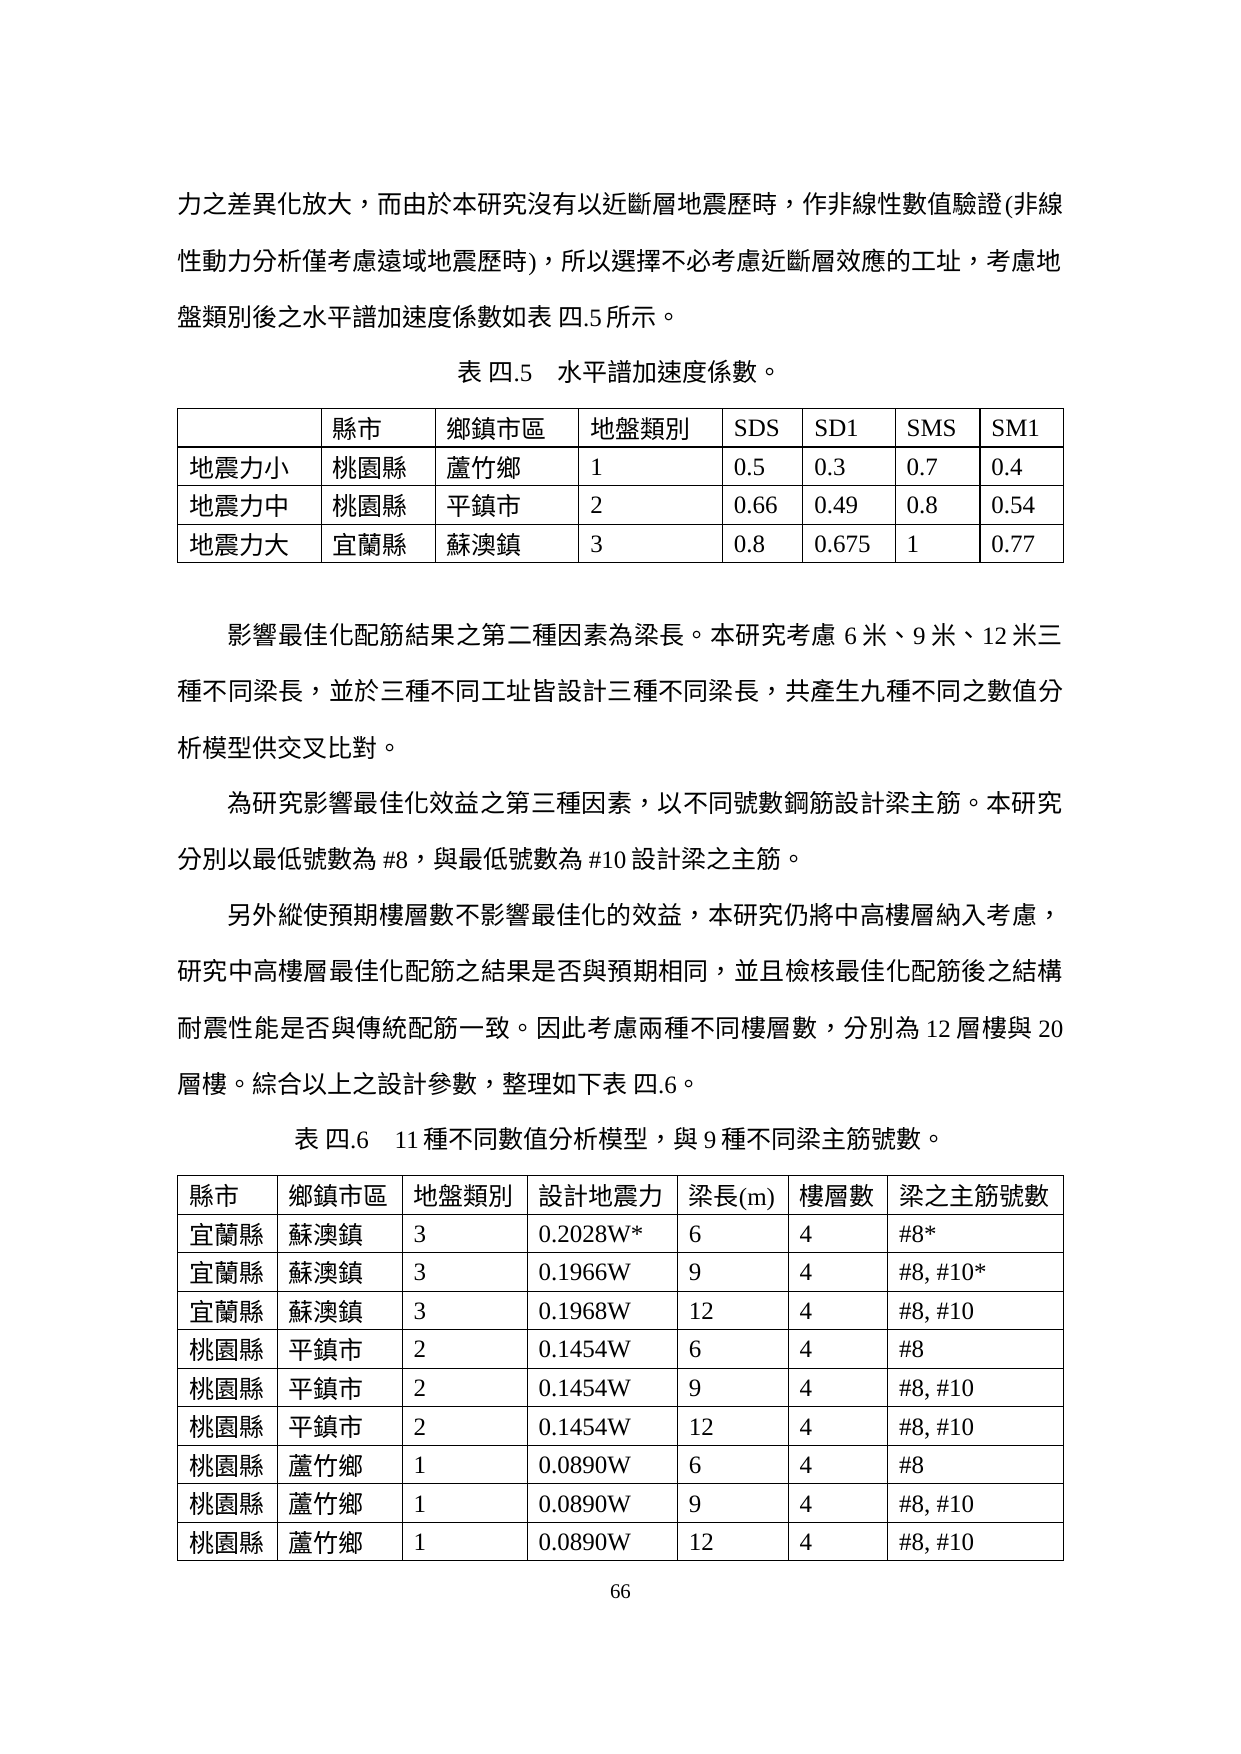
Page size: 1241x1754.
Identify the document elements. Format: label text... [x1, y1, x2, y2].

table_cell #8, #10 [888, 1484, 1063, 1522]
table_cell 1 [579, 448, 722, 485]
table_cell 0.1454W [528, 1407, 677, 1445]
table_cell 4 [789, 1215, 887, 1252]
table_header 鄉鎮市區 [278, 1176, 402, 1213]
table_cell 9 [678, 1484, 788, 1522]
table_header 地盤類別 [403, 1176, 527, 1213]
table_cell 12 [678, 1407, 788, 1445]
text 為研究影響最佳化效益之第三種因素，以不同號數鋼筋設計梁主筋。本研究分別以最低號數為 #8，與最低號數為 #10設計梁之主筋。 [177, 783, 1063, 877]
table_cell 桃園縣 [178, 1407, 277, 1445]
table_header SMS [896, 409, 979, 446]
table_header SDS [723, 409, 802, 446]
table_cell 宜蘭縣 [178, 1292, 277, 1329]
table_cell #8, #10 [888, 1369, 1063, 1406]
table_cell 2 [403, 1407, 527, 1445]
table_header 地盤類別 [579, 409, 722, 446]
table_cell 0.1454W [528, 1369, 677, 1406]
table_cell 蘇澳鎮 [278, 1215, 402, 1252]
table_cell 4 [789, 1523, 887, 1560]
table_cell 蘆竹鄉 [278, 1446, 402, 1483]
table_cell 2 [403, 1369, 527, 1406]
table_header 梁長(m) [678, 1176, 788, 1213]
table_cell 0.0890W [528, 1484, 677, 1522]
table_cell 0.4 [981, 448, 1063, 485]
table_header SD1 [803, 409, 895, 446]
table_cell 桃園縣 [178, 1484, 277, 1522]
table_cell #8 [888, 1330, 1063, 1368]
table_header [178, 409, 321, 446]
table_cell 宜蘭縣 [178, 1253, 277, 1291]
table_cell 0.8 [723, 525, 802, 562]
table_cell 蘆竹鄉 [278, 1523, 402, 1560]
table_cell 桃園縣 [178, 1446, 277, 1483]
table_cell 4 [789, 1407, 887, 1445]
table_cell 6 [678, 1446, 788, 1483]
table_cell 0.1454W [528, 1330, 677, 1368]
table_header 縣市 [178, 1176, 277, 1213]
table_cell 桃園縣 [178, 1330, 277, 1368]
table_cell 宜蘭縣 [322, 525, 435, 562]
table_cell #8* [888, 1215, 1063, 1252]
table_cell #8 [888, 1446, 1063, 1483]
table_cell 6 [678, 1215, 788, 1252]
table_cell 12 [678, 1292, 788, 1329]
table_cell 1 [403, 1523, 527, 1560]
table_cell 6 [678, 1330, 788, 1368]
table_cell 0.0890W [528, 1446, 677, 1483]
table_cell 地震力大 [178, 525, 321, 562]
table_cell 1 [403, 1446, 527, 1483]
table_cell 9 [678, 1369, 788, 1406]
table_cell #8, #10* [888, 1253, 1063, 1291]
table_cell 0.675 [803, 525, 895, 562]
table_cell 平鎮市 [436, 486, 578, 523]
table_cell 4 [789, 1292, 887, 1329]
table_cell 4 [789, 1253, 887, 1291]
table_cell 0.66 [723, 486, 802, 523]
table_header 鄉鎮市區 [436, 409, 578, 446]
table_header 縣市 [322, 409, 435, 446]
table_cell 地震力小 [178, 448, 321, 485]
table_cell 桃園縣 [178, 1369, 277, 1406]
table_cell 4 [789, 1369, 887, 1406]
table_cell 4 [789, 1484, 887, 1522]
table_cell 桃園縣 [322, 448, 435, 485]
table_cell 1 [896, 525, 979, 562]
table_cell 0.54 [981, 486, 1063, 523]
table_cell 0.3 [803, 448, 895, 485]
table_cell 0.5 [723, 448, 802, 485]
table_header SM1 [981, 409, 1063, 446]
text 影響最佳化配筋結果之第二種因素為梁長。本研究考慮6米、9米、12米三種不同梁長，並於三種不同工址皆設計三種不同梁長，共產生九種不同之數值分析模型供交叉比對。 [177, 615, 1063, 765]
table_cell 平鎮市 [278, 1407, 402, 1445]
table_cell 蘇澳鎮 [436, 525, 578, 562]
table_header 樓層數 [789, 1176, 887, 1213]
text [177, 184, 1063, 334]
table_cell 0.1966W [528, 1253, 677, 1291]
table_cell 平鎮市 [278, 1369, 402, 1406]
table_header 設計地震力 [528, 1176, 677, 1213]
table_cell 蘇澳鎮 [278, 1253, 402, 1291]
table_cell 0.8 [896, 486, 979, 523]
table_cell 蘇澳鎮 [278, 1292, 402, 1329]
table_cell 0.2028W* [528, 1215, 677, 1252]
table_cell 2 [579, 486, 722, 523]
table_cell 宜蘭縣 [178, 1215, 277, 1252]
table_cell 0.0890W [528, 1523, 677, 1560]
table_cell #8, #10 [888, 1292, 1063, 1329]
table_cell 9 [678, 1253, 788, 1291]
table_header 梁之主筋號數 [888, 1176, 1063, 1213]
table_cell 4 [789, 1330, 887, 1368]
table_cell 0.1968W [528, 1292, 677, 1329]
table_cell 3 [579, 525, 722, 562]
table_cell 1 [403, 1484, 527, 1522]
table_cell 蘆竹鄉 [278, 1484, 402, 1522]
table_cell 3 [403, 1253, 527, 1291]
table_cell 桃園縣 [178, 1523, 277, 1560]
table_cell 12 [678, 1523, 788, 1560]
table_cell 3 [403, 1215, 527, 1252]
table_cell 平鎮市 [278, 1330, 402, 1368]
table_cell 2 [403, 1330, 527, 1368]
table_cell 地震力中 [178, 486, 321, 523]
table_cell 0.77 [981, 525, 1063, 562]
table_cell 蘆竹鄉 [436, 448, 578, 485]
table_cell 0.7 [896, 448, 979, 485]
table_cell 3 [403, 1292, 527, 1329]
table_cell 0.49 [803, 486, 895, 523]
table_cell 4 [789, 1446, 887, 1483]
table_cell #8, #10 [888, 1407, 1063, 1445]
table_cell #8, #10 [888, 1523, 1063, 1560]
table_cell 桃園縣 [322, 486, 435, 523]
